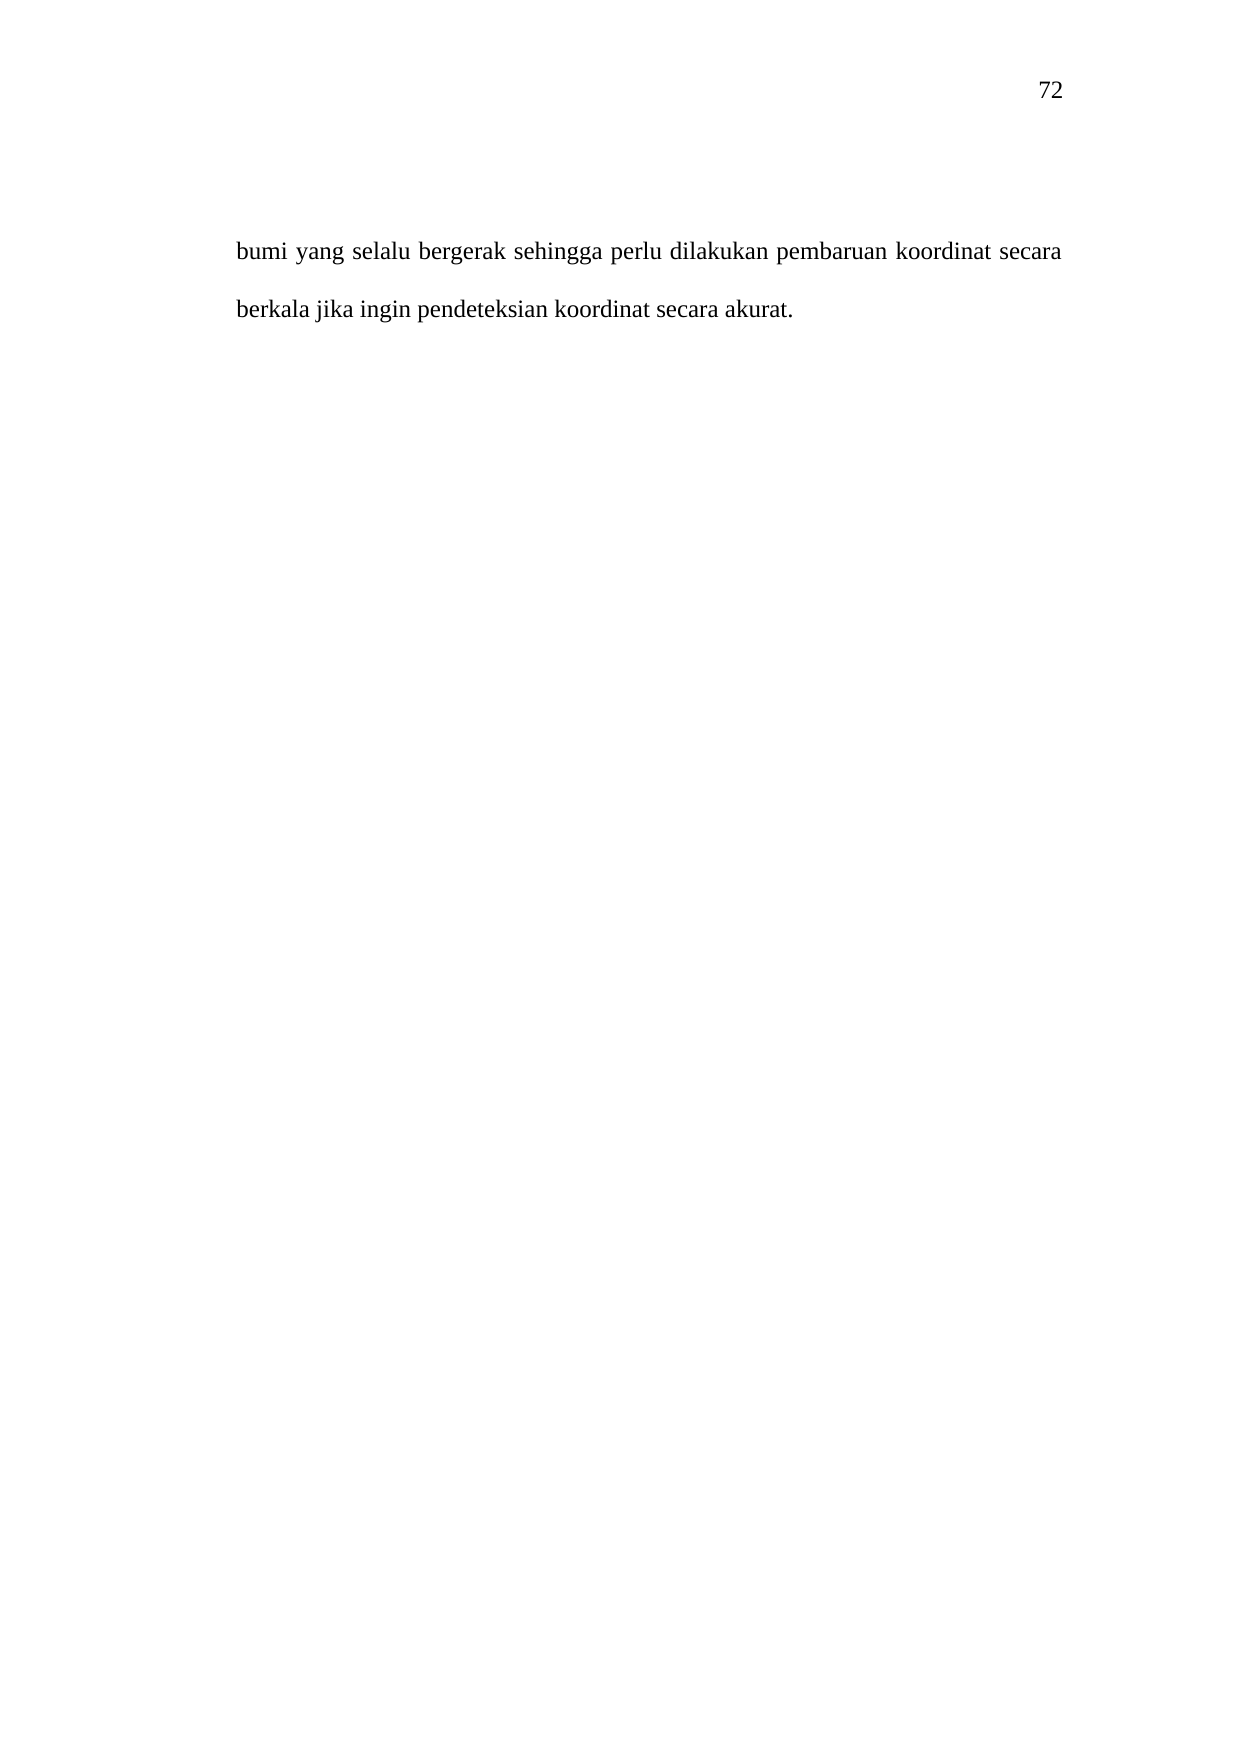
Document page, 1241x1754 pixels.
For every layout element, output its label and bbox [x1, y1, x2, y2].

text [236, 236, 1063, 322]
